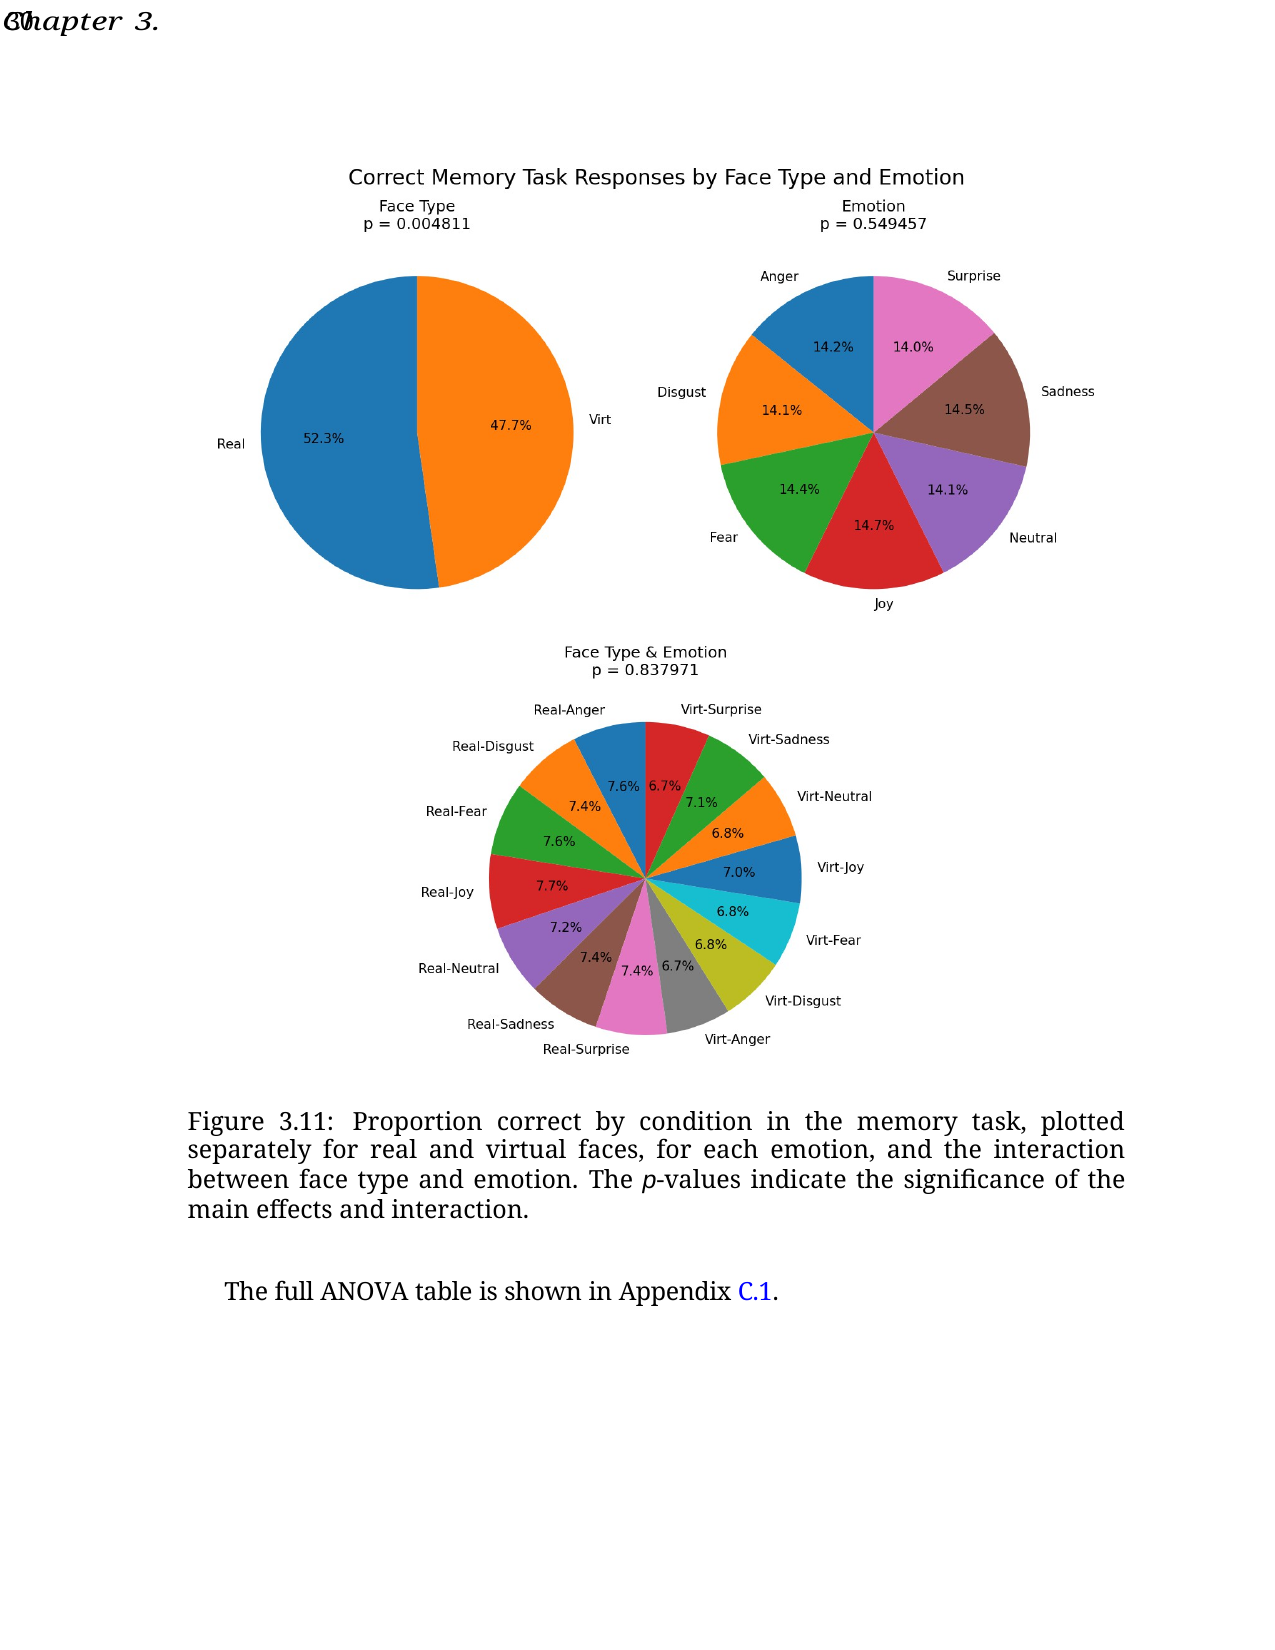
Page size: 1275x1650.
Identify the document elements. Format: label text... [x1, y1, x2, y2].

picture [218, 168, 1094, 1056]
text The full ANOVA table is shown in Appendix C.1. [224, 1273, 1156, 1307]
text Figure 3.11: Proportion correct by condition in the memory task, plotted separately for real and virtual faces, for each emotion, and the interaction between face type and emotion. The p-values indicate the significance of the main effects and interaction. [187, 1106, 1125, 1226]
